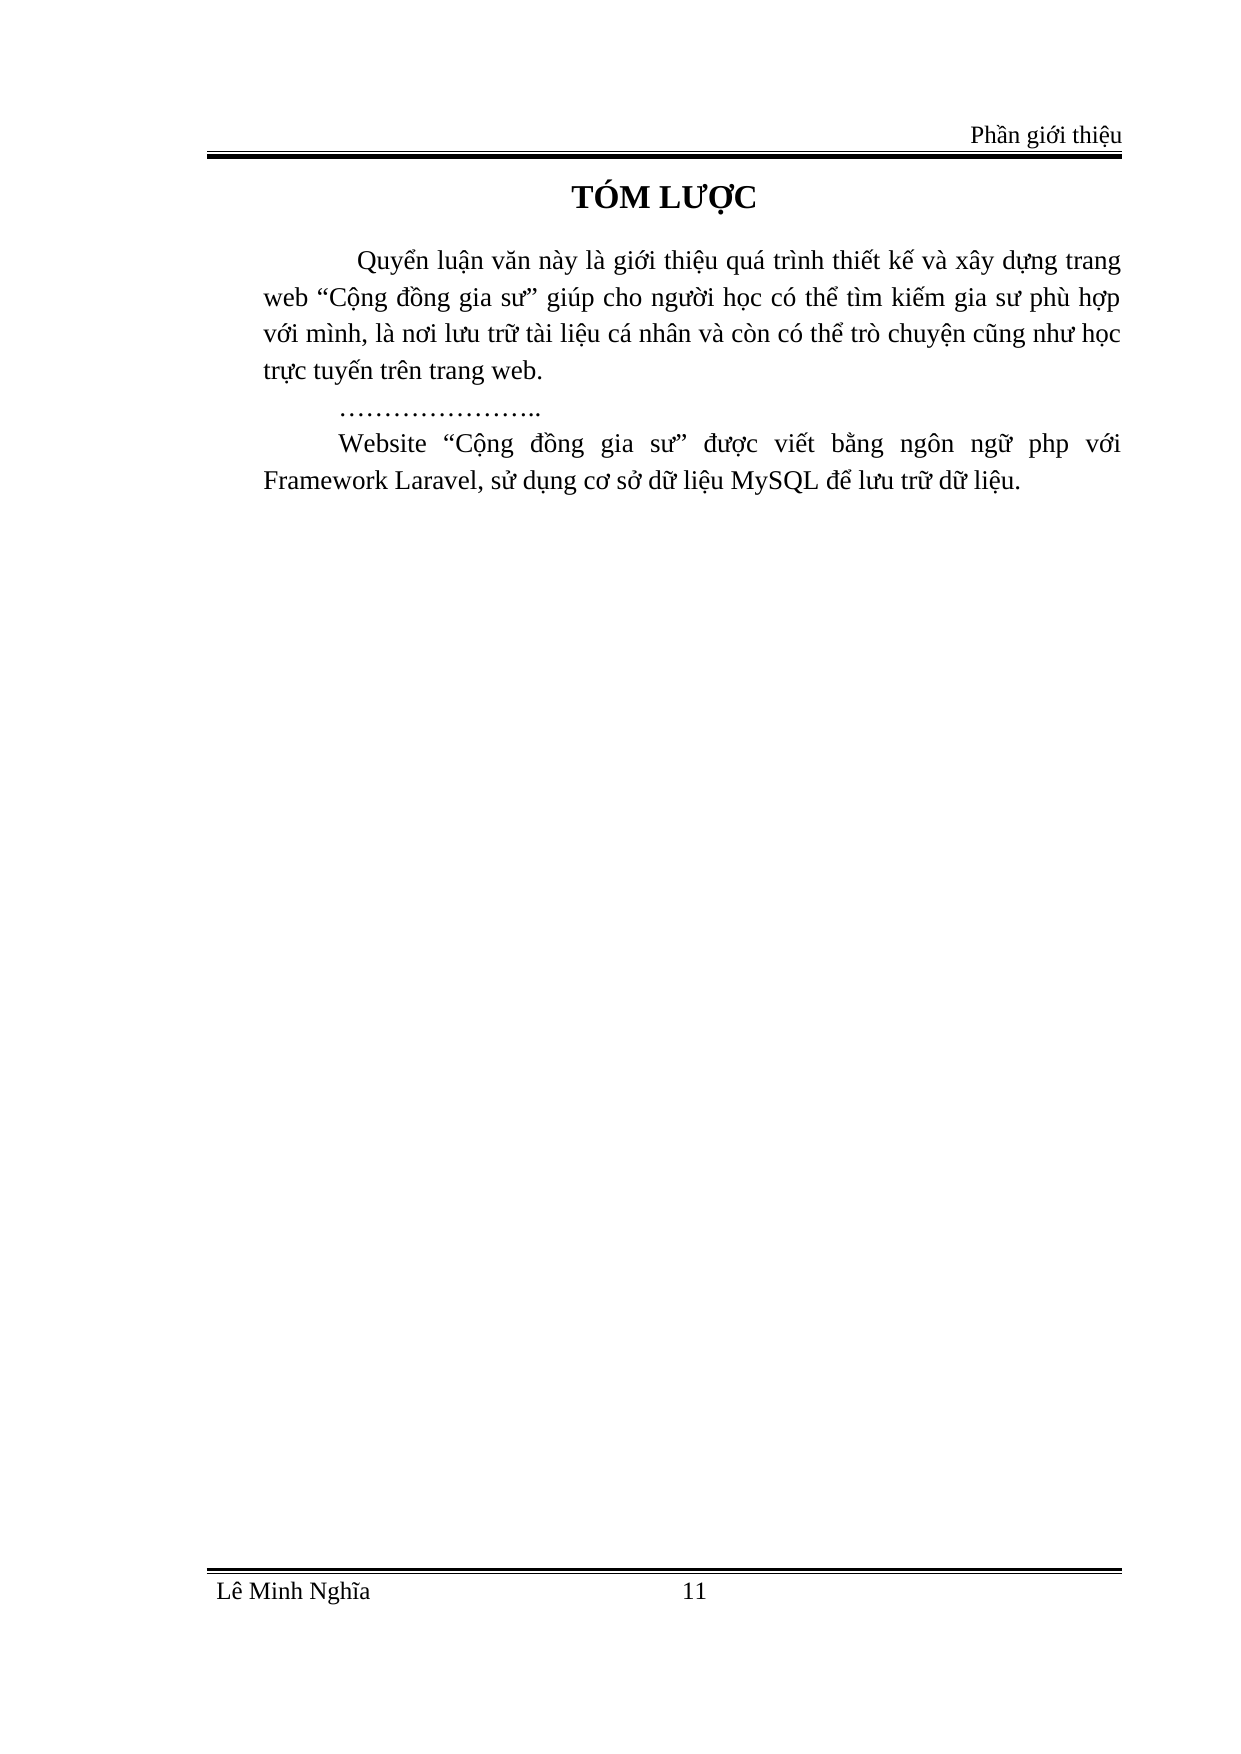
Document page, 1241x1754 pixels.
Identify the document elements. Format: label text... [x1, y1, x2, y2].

text Website “Cộng đồng gia sư” được viết bằng ngôn ngữ php với Framework Laravel, sử dụng cơ sở dữ liệu MySQL để lưu trữ dữ liệu. [263, 428, 1122, 495]
text Quyển luận văn này là giới thiệu quá trình thiết kế và xây dựng trang web “Cộng đồng gia sư” giúp cho người học có thể tìm kiếm gia sư phù hợp với mình, là nơi lưu trữ tài liệu cá nhân và còn có thể trò chuyện cũng như học trực tuyến trên trang web. [263, 244, 1122, 385]
subtitle TÓM LƯỢC [207, 177, 1122, 216]
text ………………….. [263, 391, 1122, 422]
